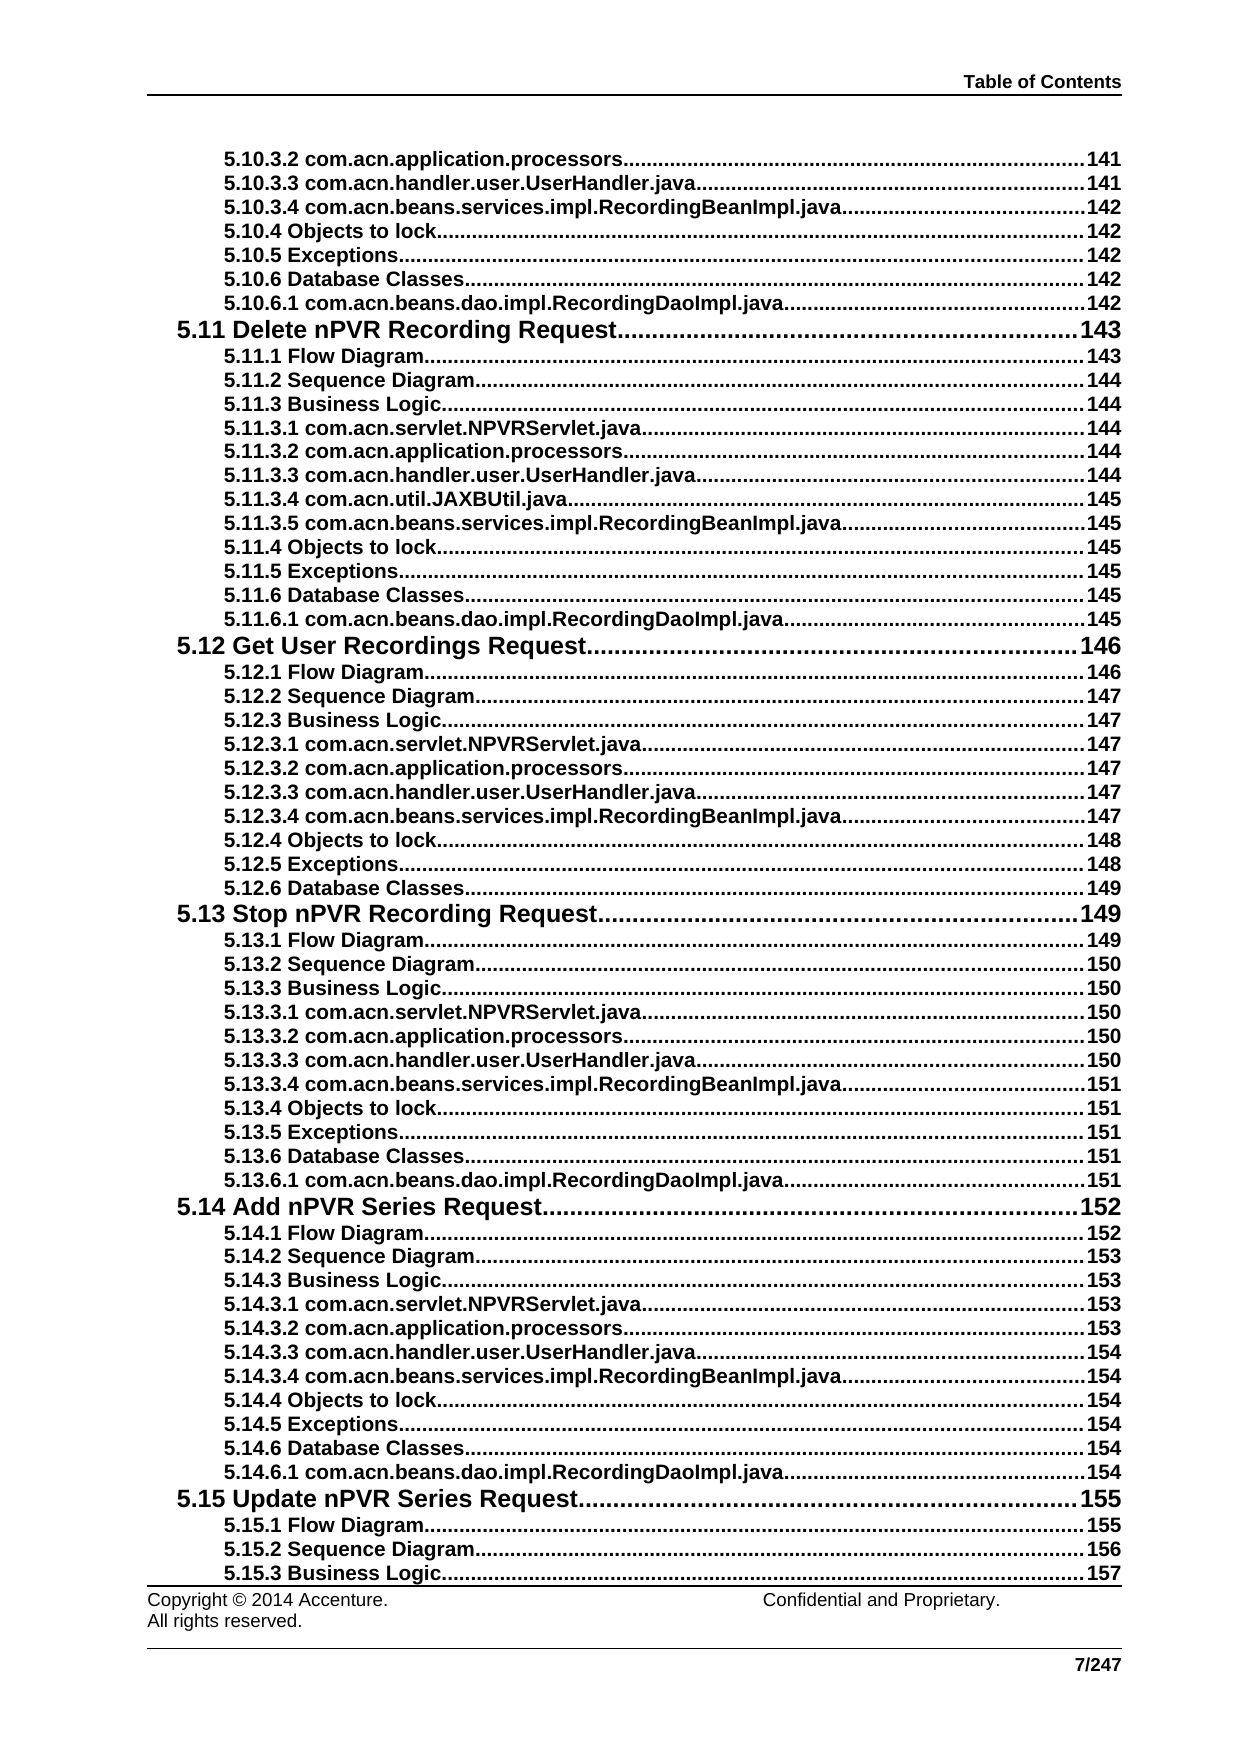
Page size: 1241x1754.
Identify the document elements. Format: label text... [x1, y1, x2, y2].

text 5.14.3.3 com.acn.handler.user.UserHandler.java 154 [224, 1340, 1122, 1364]
text 5.13.3.2 com.acn.application.processors 150 [224, 1024, 1122, 1048]
text 5.14.3 Business Logic 153 [224, 1268, 1122, 1292]
text 5.13.4 Objects to lock 151 [224, 1096, 1122, 1120]
text 5.11.6.1 com.acn.beans.dao.impl.RecordingDaoImpl.java 145 [224, 607, 1122, 631]
text 5.12.3.2 com.acn.application.processors 147 [224, 756, 1122, 779]
text 5.12.3.3 com.acn.handler.user.UserHandler.java 147 [224, 779, 1122, 803]
text 5.11.1 Flow Diagram 143 [224, 343, 1122, 367]
text 5.14.5 Exceptions 154 [224, 1412, 1122, 1436]
text 5.14.2 Sequence Diagram 153 [224, 1244, 1122, 1268]
text 5.12.3.4 com.acn.beans.services.impl.RecordingBeanImpl.java 147 [224, 803, 1122, 827]
text 5.13.1 Flow Diagram 149 [224, 928, 1122, 952]
text 5.12 Get User Recordings Request 146 [177, 631, 1122, 660]
text 5.11.5 Exceptions 145 [224, 559, 1122, 583]
text 5.10.6.1 com.acn.beans.dao.impl.RecordingDaoImpl.java 142 [224, 291, 1122, 315]
text 5.15.1 Flow Diagram 155 [224, 1513, 1122, 1537]
text 5.12.1 Flow Diagram 146 [224, 660, 1122, 684]
text 5.13 Stop nPVR Recording Request 149 [177, 899, 1122, 928]
text 5.14.3.2 com.acn.application.processors 153 [224, 1316, 1122, 1340]
text 5.11.3.5 com.acn.beans.services.impl.RecordingBeanImpl.java 145 [224, 511, 1122, 535]
text 5.13.3.3 com.acn.handler.user.UserHandler.java 150 [224, 1048, 1122, 1072]
text 5.10.6 Database Classes 142 [224, 267, 1122, 291]
text 5.10.3.3 com.acn.handler.user.UserHandler.java 141 [224, 171, 1122, 195]
text 5.13.2 Sequence Diagram 150 [224, 952, 1122, 976]
text 5.10.3.4 com.acn.beans.services.impl.RecordingBeanImpl.java 142 [224, 195, 1122, 219]
text 5.13.3.1 com.acn.servlet.NPVRServlet.java 150 [224, 1000, 1122, 1024]
text 5.14.3.1 com.acn.servlet.NPVRServlet.java 153 [224, 1292, 1122, 1316]
text 5.12.4 Objects to lock 148 [224, 827, 1122, 851]
text 5.11.3.2 com.acn.application.processors 144 [224, 439, 1122, 463]
text 5.12.3.1 com.acn.servlet.NPVRServlet.java 147 [224, 732, 1122, 756]
text 5.15.3 Business Logic 157 [224, 1561, 1122, 1584]
text 5.12.3 Business Logic 147 [224, 708, 1122, 732]
text 5.12.2 Sequence Diagram 147 [224, 684, 1122, 708]
text 5.11 Delete nPVR Recording Request 143 [177, 315, 1122, 343]
text 5.11.2 Sequence Diagram 144 [224, 367, 1122, 391]
text 5.14.3.4 com.acn.beans.services.impl.RecordingBeanImpl.java 154 [224, 1364, 1122, 1388]
text 5.13.6.1 com.acn.beans.dao.impl.RecordingDaoImpl.java 151 [224, 1168, 1122, 1192]
text 5.12.6 Database Classes 149 [224, 875, 1122, 899]
text 5.13.6 Database Classes 151 [224, 1144, 1122, 1168]
text 5.14.6.1 com.acn.beans.dao.impl.RecordingDaoImpl.java 154 [224, 1460, 1122, 1484]
text 5.11.3.3 com.acn.handler.user.UserHandler.java 144 [224, 463, 1122, 487]
text 5.12.5 Exceptions 148 [224, 851, 1122, 875]
text 5.15 Update nPVR Series Request 155 [177, 1484, 1122, 1513]
text 5.13.3.4 com.acn.beans.services.impl.RecordingBeanImpl.java 151 [224, 1072, 1122, 1096]
text 5.10.5 Exceptions 142 [224, 243, 1122, 267]
text 5.14.6 Database Classes 154 [224, 1436, 1122, 1460]
text 5.11.4 Objects to lock 145 [224, 535, 1122, 559]
text 5.11.6 Database Classes 145 [224, 583, 1122, 607]
text 5.15.2 Sequence Diagram 156 [224, 1537, 1122, 1561]
text 5.14 Add nPVR Series Request 152 [177, 1192, 1122, 1220]
text 5.10.3.2 com.acn.application.processors 141 [224, 147, 1122, 171]
text 5.11.3 Business Logic 144 [224, 391, 1122, 415]
text 5.14.1 Flow Diagram 152 [224, 1220, 1122, 1244]
text 5.14.4 Objects to lock 154 [224, 1388, 1122, 1412]
text 5.13.5 Exceptions 151 [224, 1120, 1122, 1144]
text 5.11.3.4 com.acn.util.JAXBUtil.java 145 [224, 487, 1122, 511]
text 5.11.3.1 com.acn.servlet.NPVRServlet.java 144 [224, 415, 1122, 439]
text 5.13.3 Business Logic 150 [224, 976, 1122, 1000]
text 5.10.4 Objects to lock 142 [224, 219, 1122, 243]
